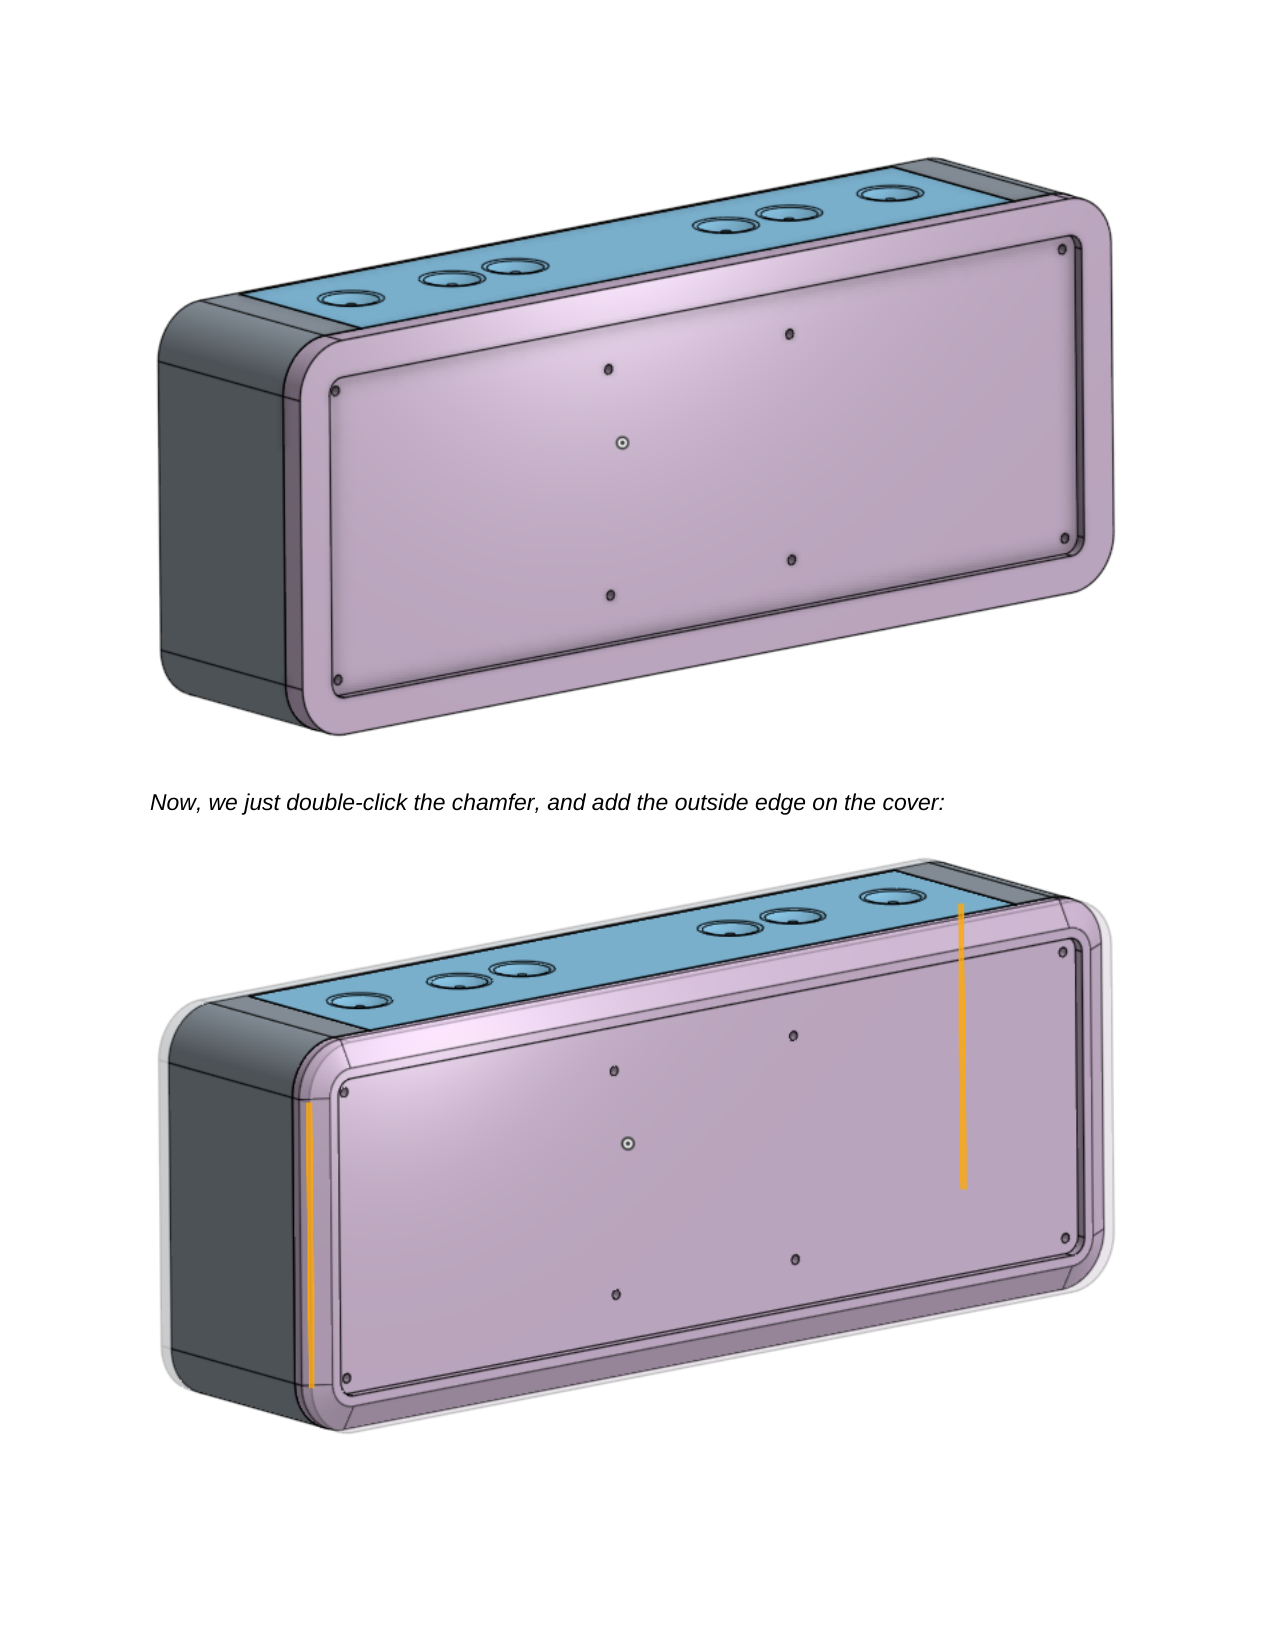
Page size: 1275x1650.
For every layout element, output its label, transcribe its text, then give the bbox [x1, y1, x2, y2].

picture [150, 850, 1125, 1443]
text Now, we just double-click the chamfer, and add the outside edge on the cover: [150, 788, 1125, 815]
picture [150, 150, 1125, 752]
